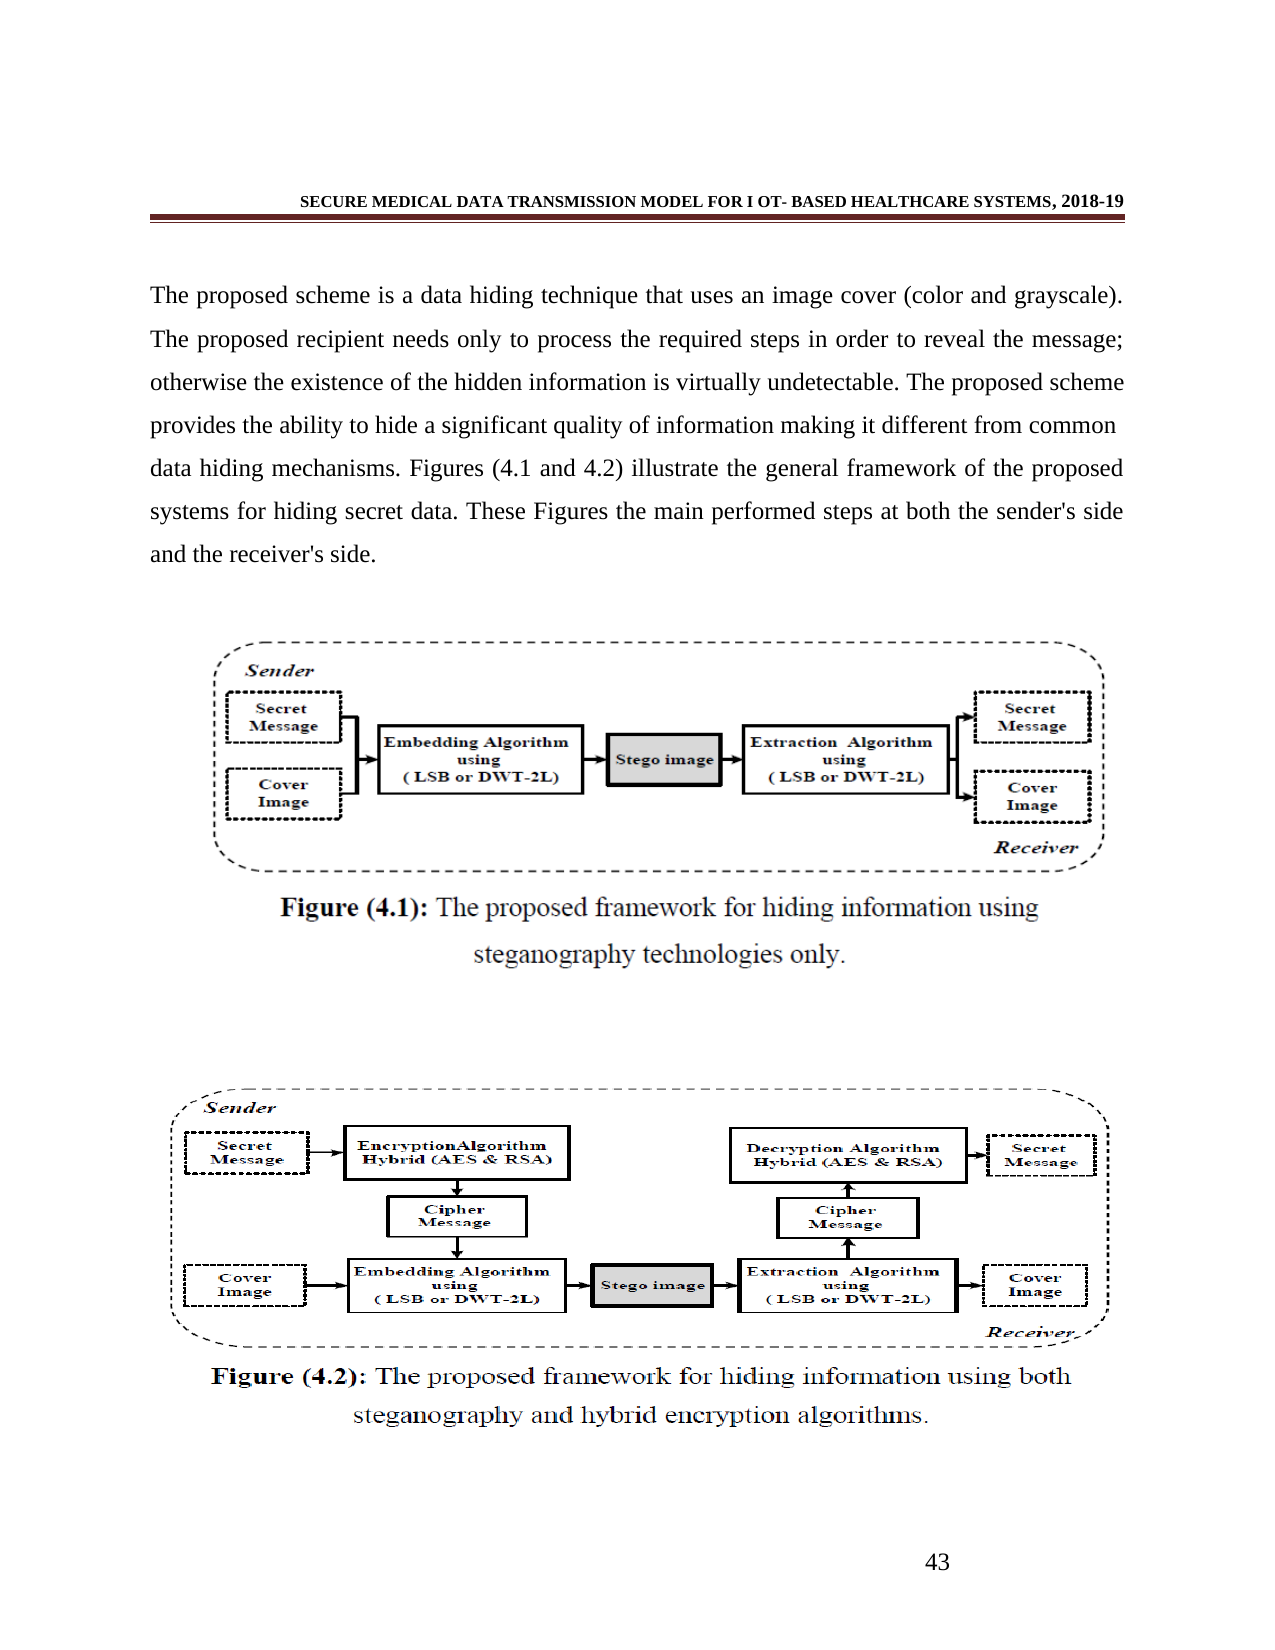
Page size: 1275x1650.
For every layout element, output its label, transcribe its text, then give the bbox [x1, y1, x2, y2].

text data hiding mechanisms. Figures (4.1 and 4.2) illustrate the general framework of the proposed systems for hiding secret data. These Figures the main performed steps at both the sender's side and the receiver's side. [150, 453, 1125, 568]
picture [150, 1077, 1147, 1436]
picture [150, 582, 1192, 977]
text The proposed scheme is a data hiding technique that uses an image cover (color and grayscale). The proposed recipient needs only to process the required steps in order to reveal the message; otherwise the existence of the hidden information is virtually undetectable. The proposed scheme provides the ability to hide a significant quality of information making it different from common [150, 281, 1125, 439]
